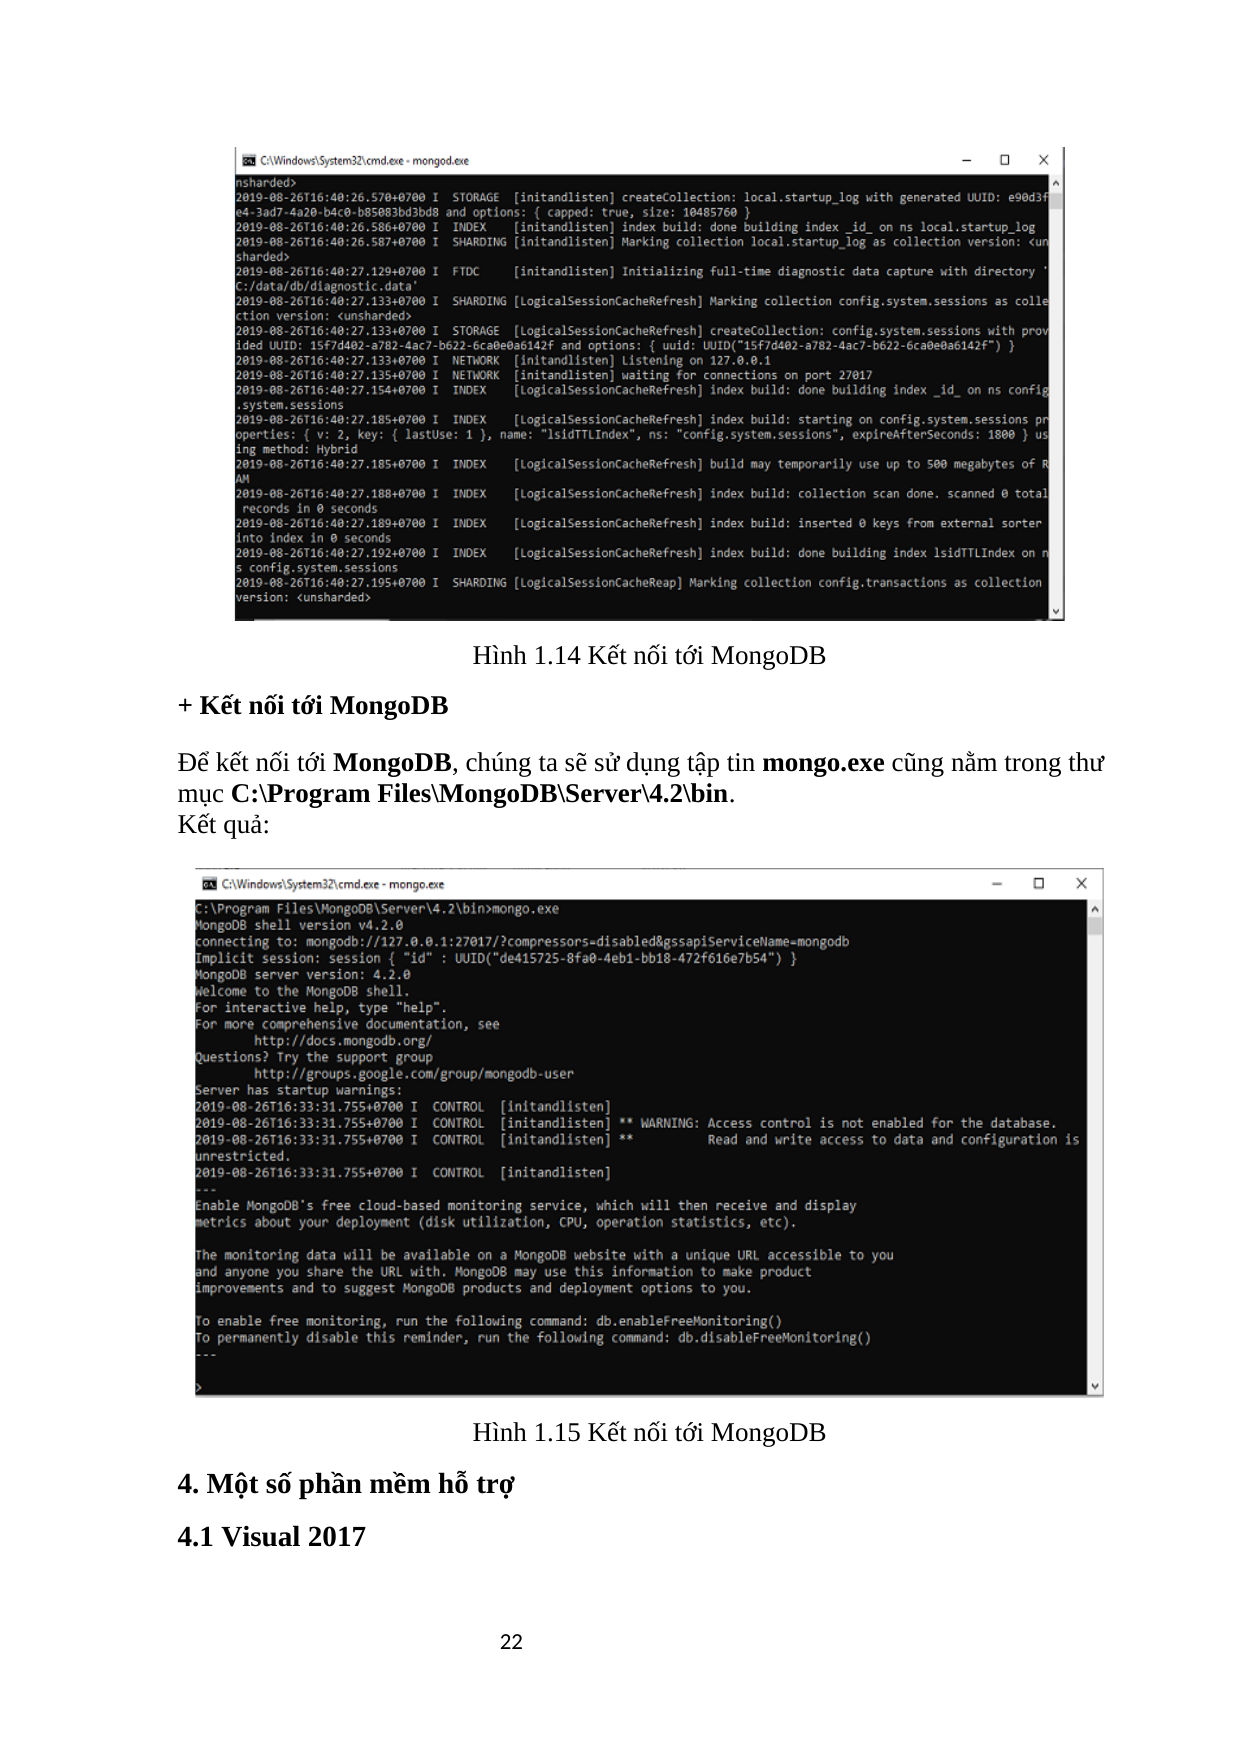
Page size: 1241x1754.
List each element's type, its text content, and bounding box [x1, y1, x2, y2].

text Hình 1.14 Kết nối tới MongoDB [177, 639, 1122, 670]
subtitle + Kết nối tới MongoDB [177, 689, 1122, 720]
text Để kết nối tới MongoDB, chúng ta sẽ sử dụng tập tin mongo.exe cũng nằm trong thư mục C:\Program Files\MongoDB\Server\4.2\bin. [177, 746, 1122, 808]
text Kết quả: [177, 808, 1122, 840]
text 4. Một số phần mềm hỗ trợ [177, 1467, 1122, 1500]
picture [195, 868, 1104, 1398]
picture [234, 147, 1065, 621]
text Hình 1.15 Kết nối tới MongoDB [177, 1416, 1122, 1448]
text 4.1 Visual 2017 [177, 1519, 1122, 1553]
